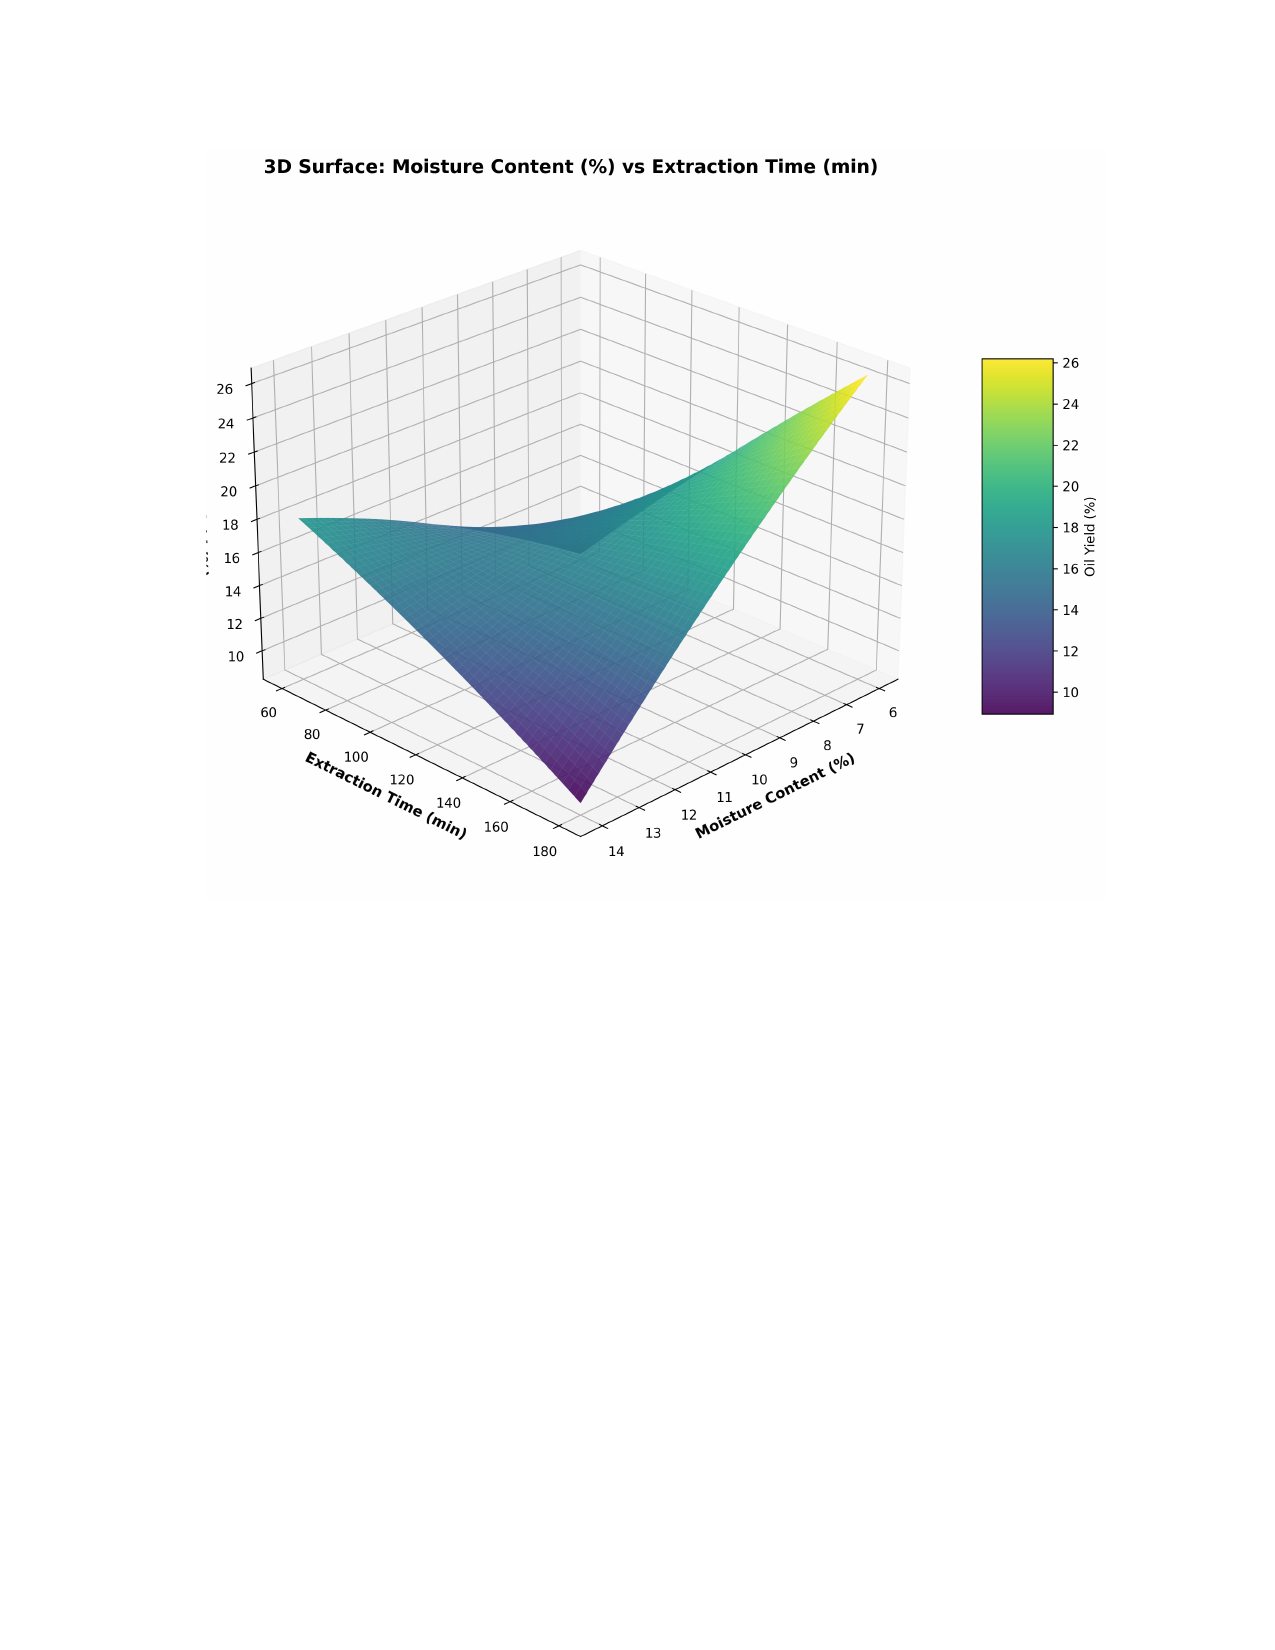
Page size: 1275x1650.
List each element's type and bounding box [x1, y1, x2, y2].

picture [206, 150, 1107, 901]
